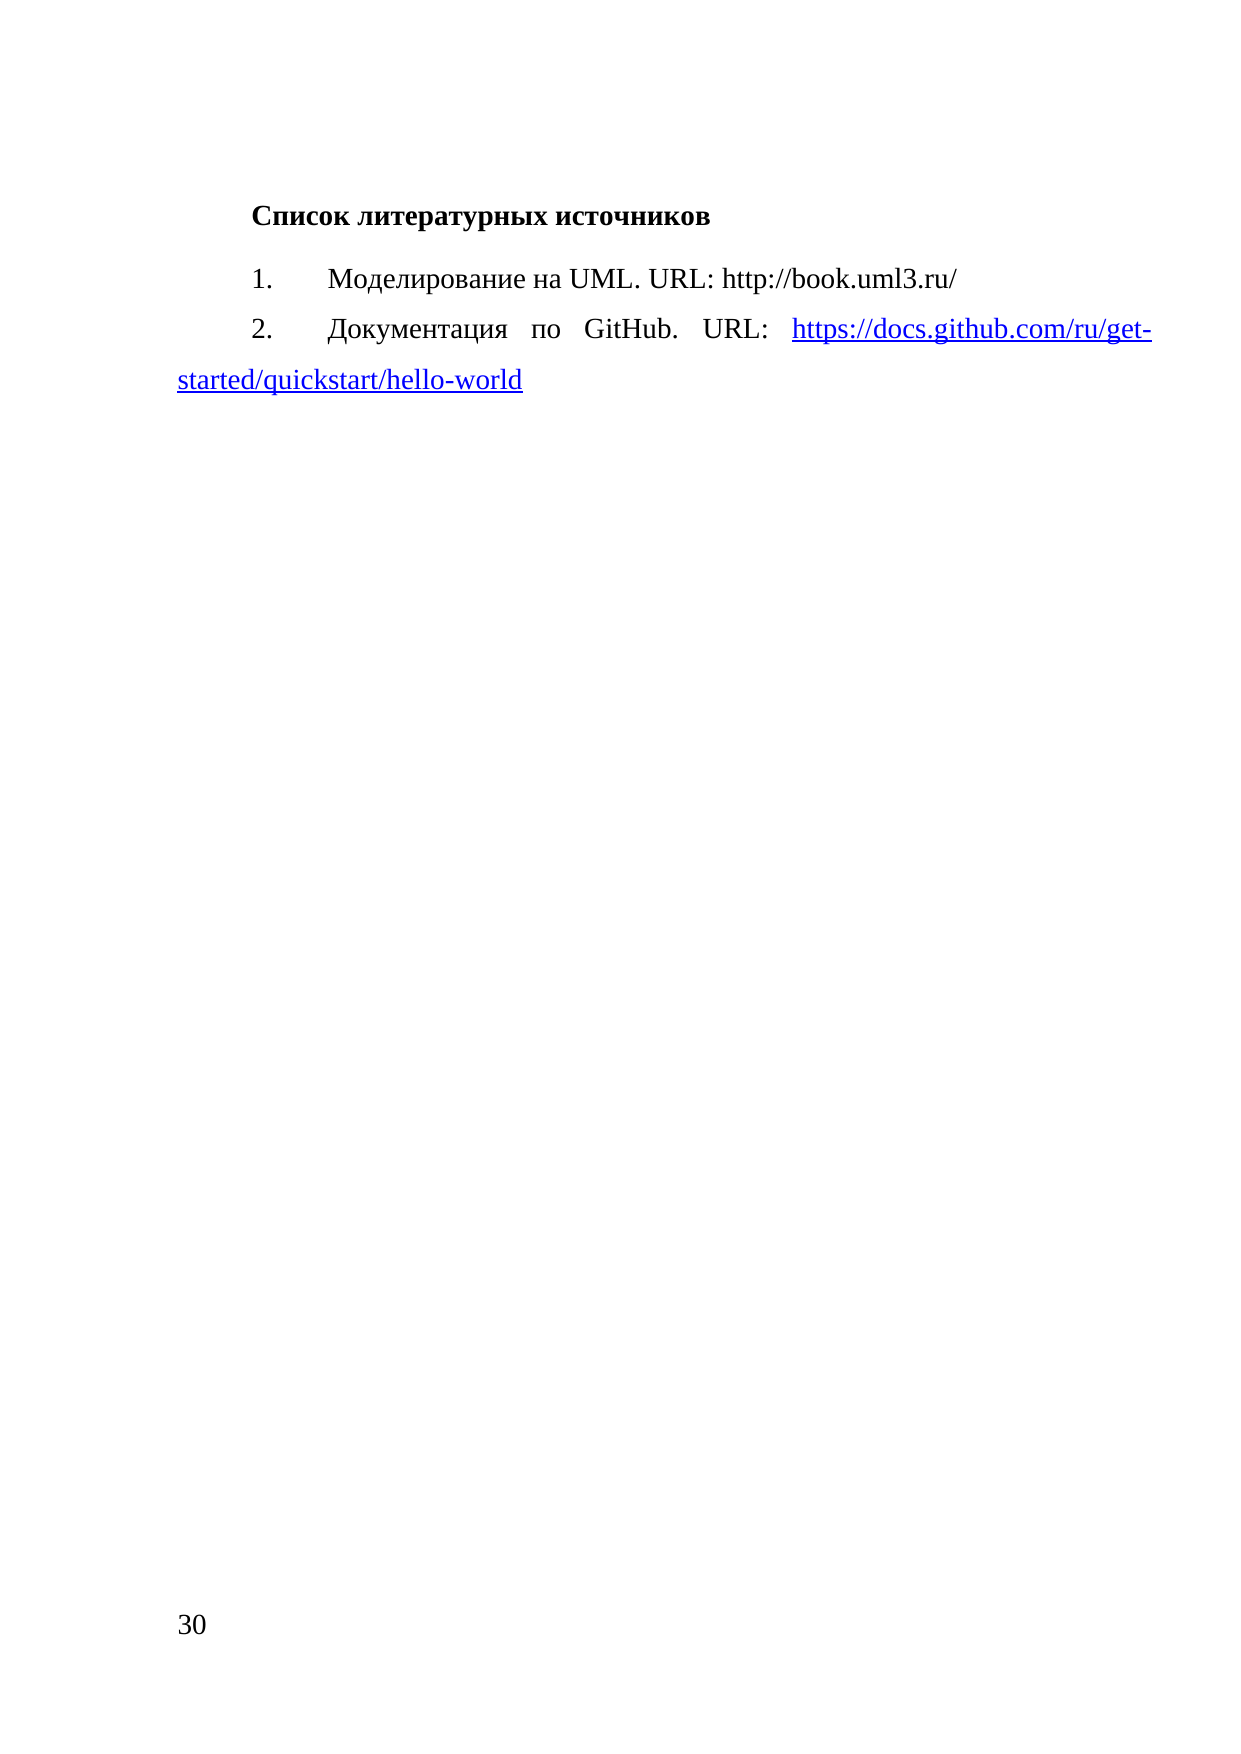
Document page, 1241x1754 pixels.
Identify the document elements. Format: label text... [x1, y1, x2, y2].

list Моделирование на UML. URL: http://book.uml3.ru/ [177, 261, 1152, 295]
list Документация по GitHub. URL: https://docs.github.com/ru/get-started/quickstart/hello-world [177, 311, 1152, 395]
subtitle Список литературных источников [177, 198, 1152, 232]
